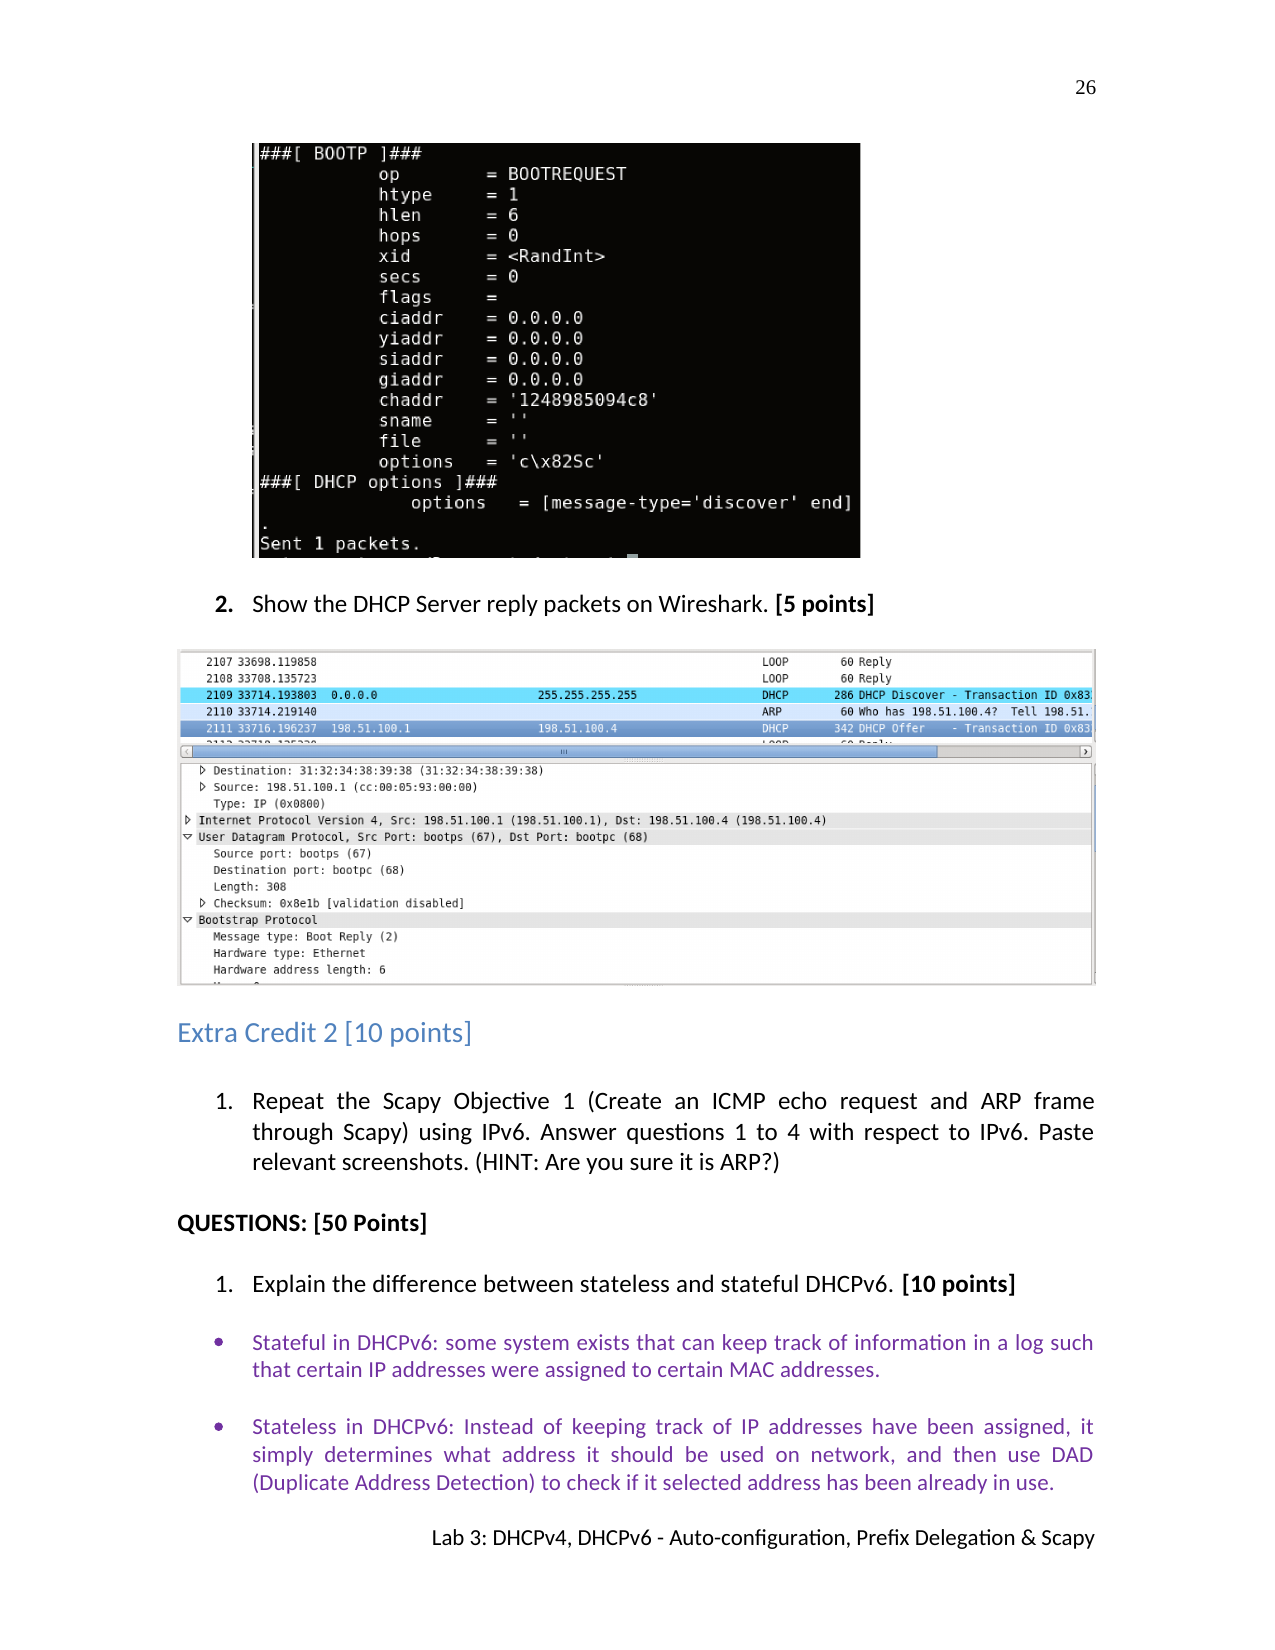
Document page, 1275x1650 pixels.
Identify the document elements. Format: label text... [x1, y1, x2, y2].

list Stateful in DHCPv6: some system exists that can keep track of information in a log such that certain IP addresses were assigned to certain MAC addresses. [214, 1328, 1096, 1384]
text QUESTIONS: [50 Points] [177, 1207, 1096, 1238]
text Extra Credit 2 [10 points] [177, 1014, 1096, 1049]
picture [177, 649, 1096, 986]
list Explain the difference between stateless and stateful DHCPv6. [10 points] [214, 1268, 1096, 1299]
picture [252, 143, 861, 558]
list Repeat the Scapy Objective 1 (Create an ICMP echo request and ARP frame through Scapy) using IPv6. Answer questions 1 to 4 with respect to IPv6. Paste relevant screenshots. (HINT: Are you sure it is ARP?) [214, 1085, 1096, 1177]
list Stateless in DHCPv6: Instead of keeping track of IP addresses have been assigned, it simply determines what address it should be used on network, and then use DAD (Duplicate Address Detection) to check if it selected address has been already in use. [214, 1412, 1096, 1496]
list Show the DHCP Server reply packets on Wireshark. [5 points] [214, 588, 1096, 619]
